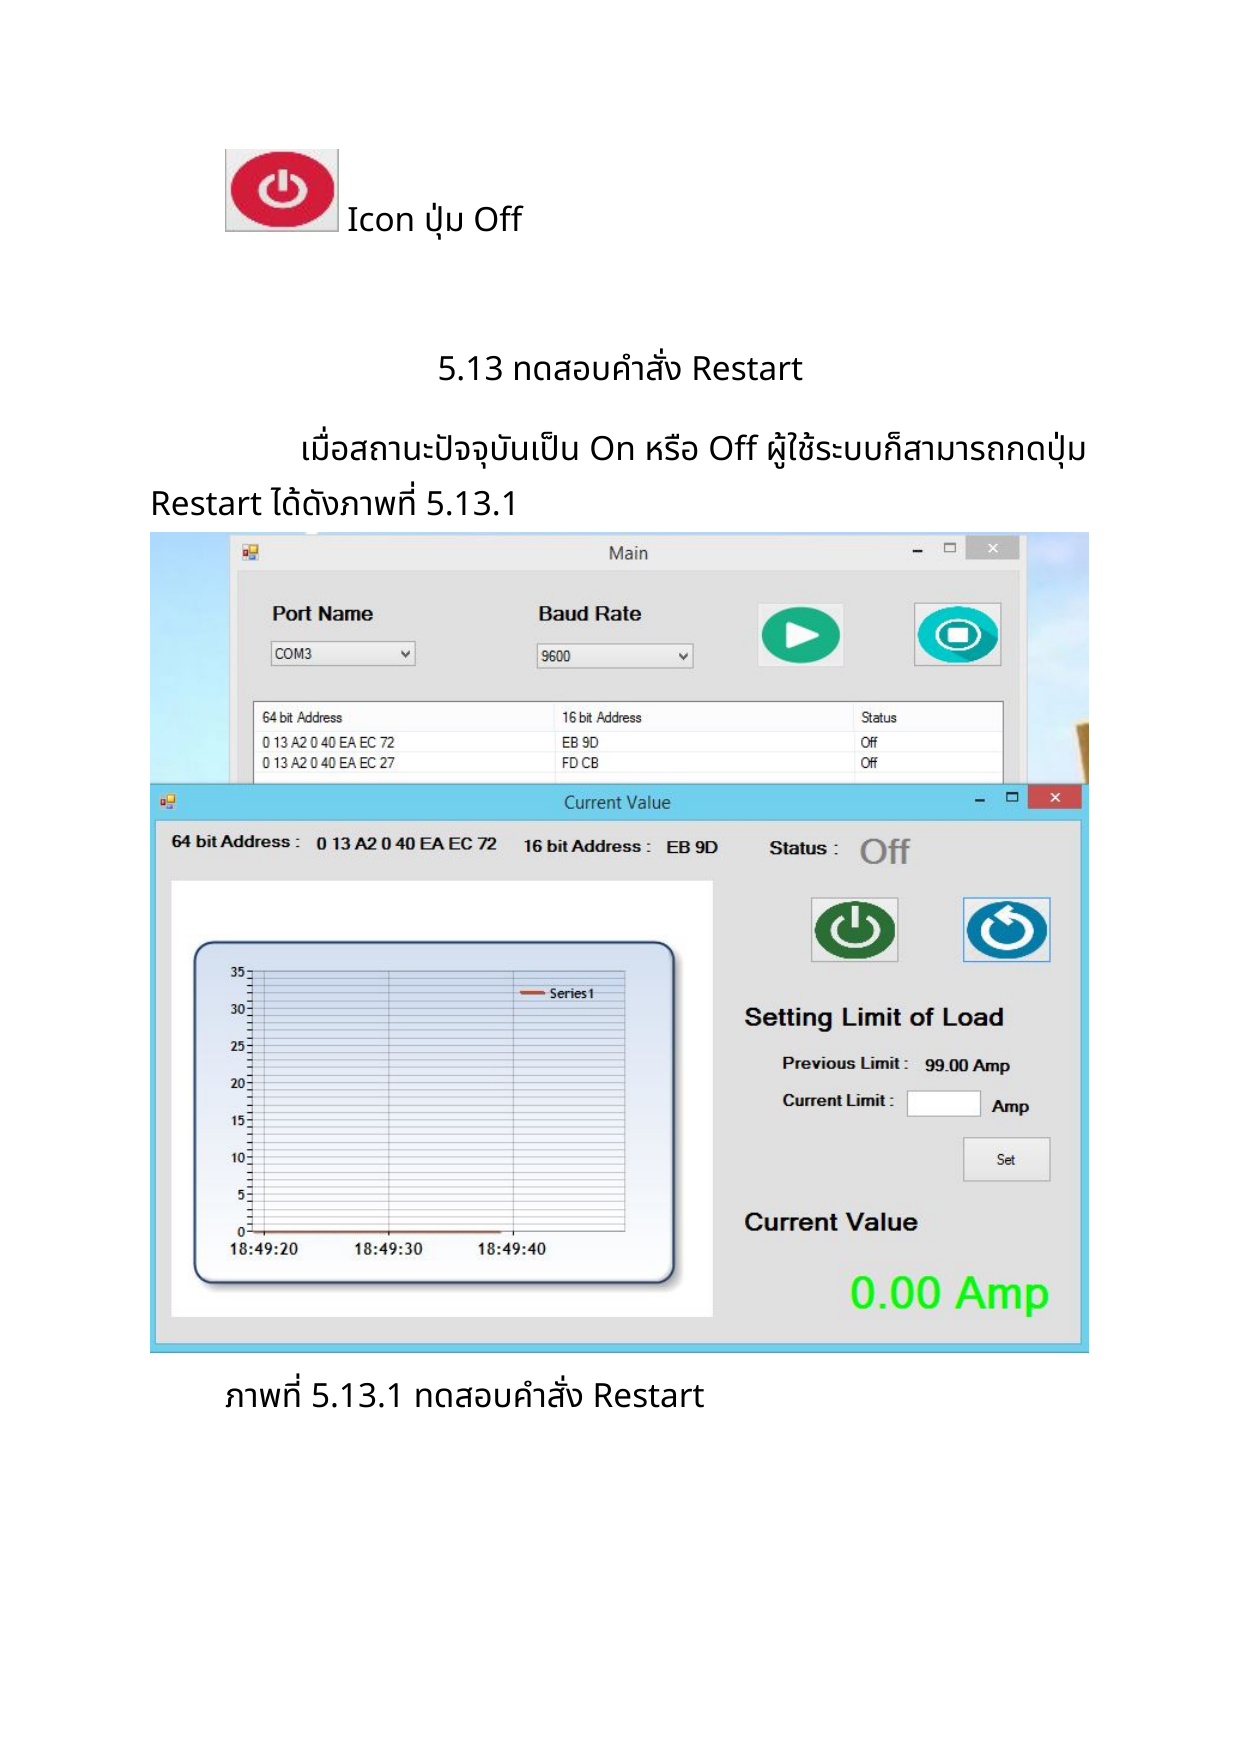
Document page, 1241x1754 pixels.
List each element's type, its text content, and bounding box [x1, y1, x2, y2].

text Icon ปุ่ม Off [150, 150, 1090, 246]
subtitle 5.13 ทดสอบคำสั่ง Restart [150, 345, 1090, 396]
picture [150, 532, 1089, 1353]
picture [225, 149, 339, 232]
text ภาพที่ 5.13.1 ทดสอบคำสั่ง Restart [150, 1372, 1090, 1422]
